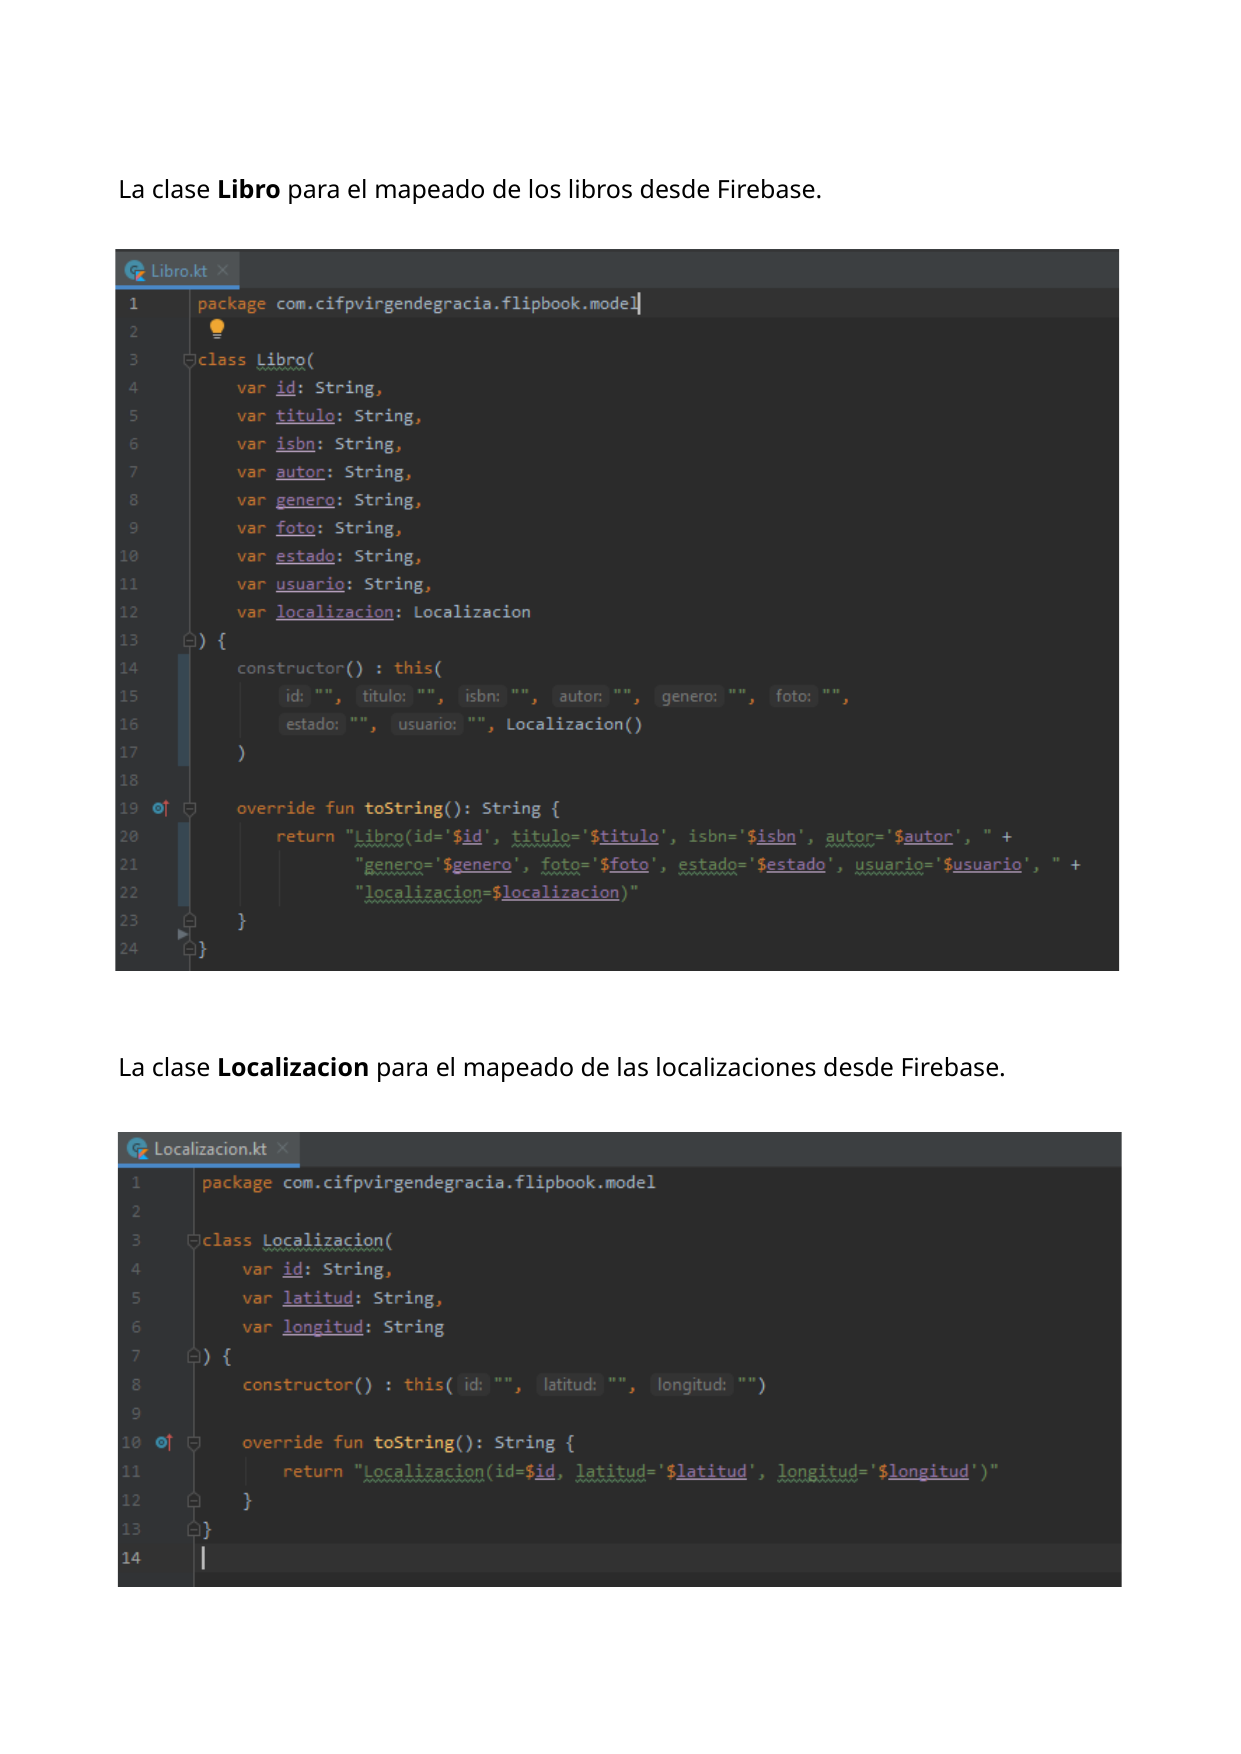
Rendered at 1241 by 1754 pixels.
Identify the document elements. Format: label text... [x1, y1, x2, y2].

picture [115, 249, 1120, 971]
text La clase Libro para el mapeado de los libros desde Firebase. [118, 172, 1122, 206]
picture [117, 1132, 1122, 1587]
text La clase Localizacion para el mapeado de las localizaciones desde Firebase. [118, 1049, 1122, 1083]
